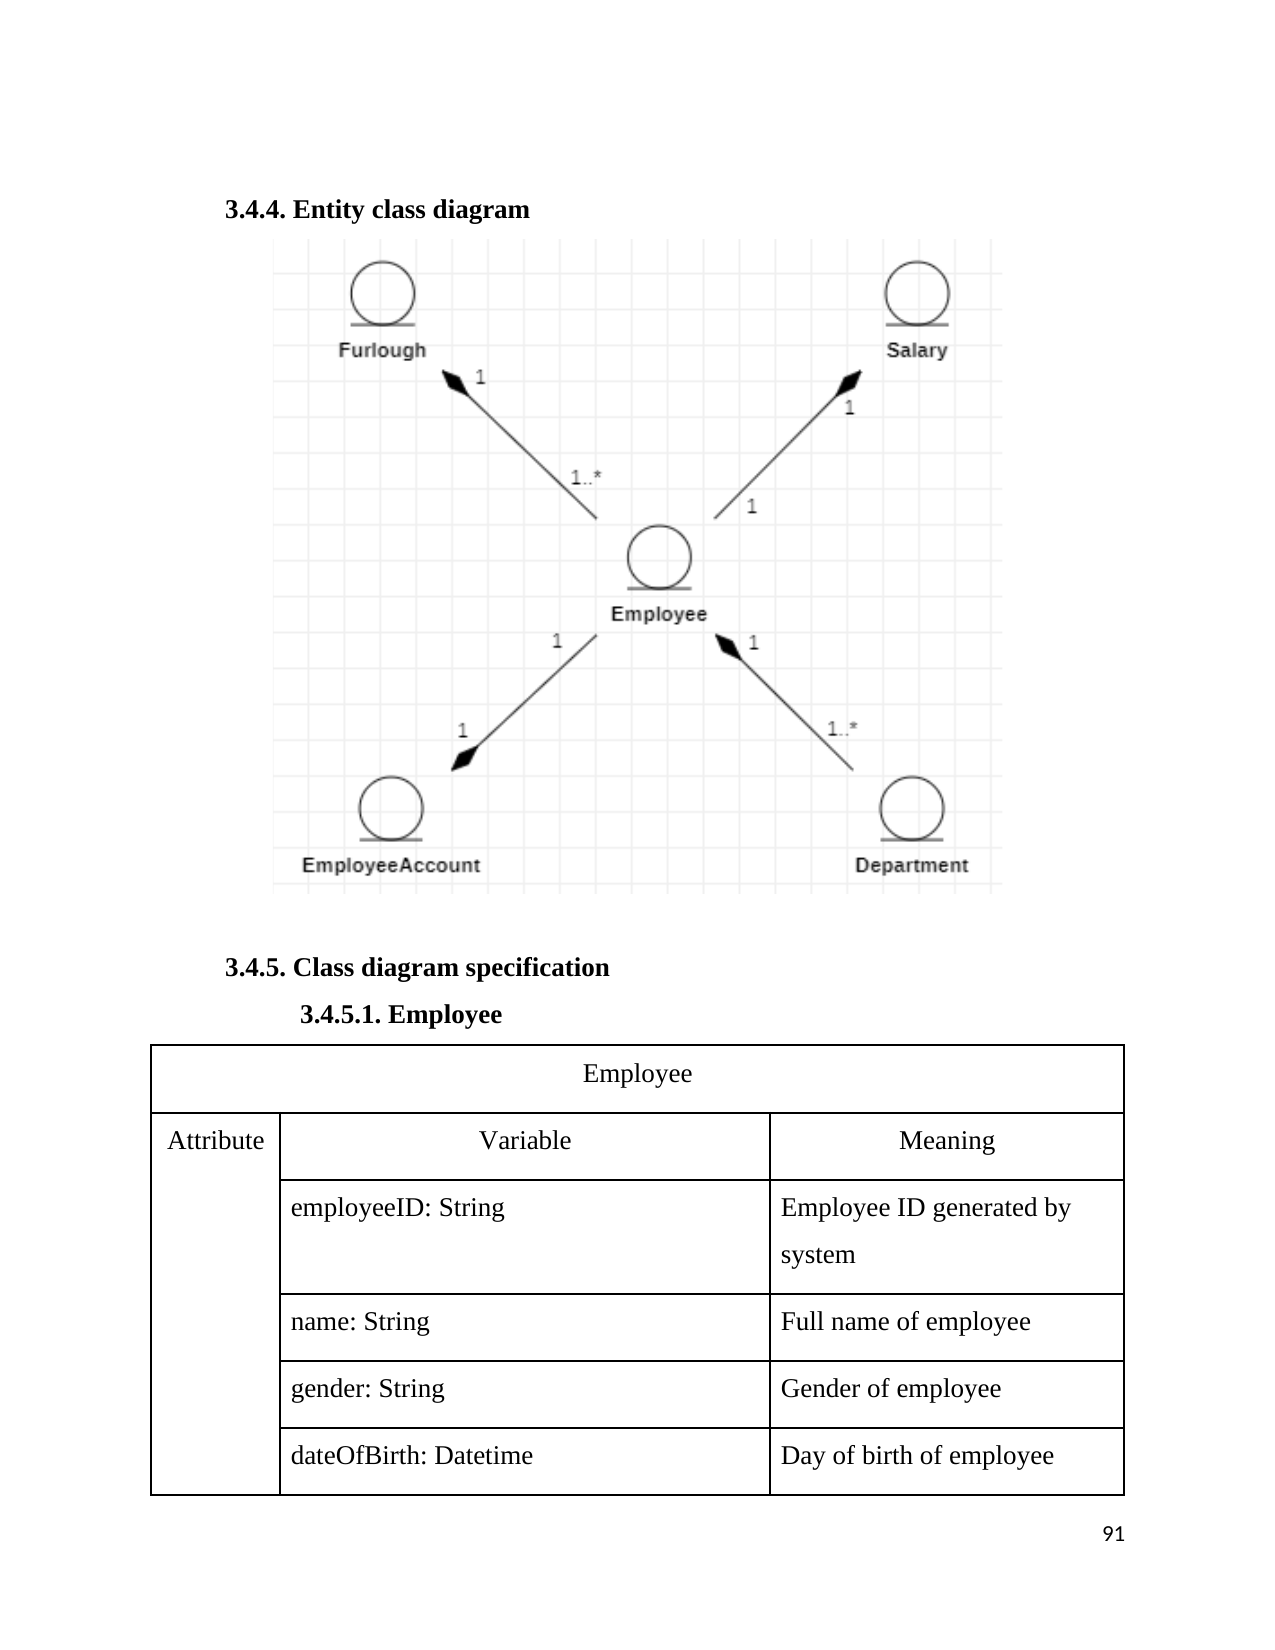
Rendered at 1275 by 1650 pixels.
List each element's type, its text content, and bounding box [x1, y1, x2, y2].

table_cell Full name of employee [771, 1295, 1123, 1360]
picture [272, 239, 1003, 894]
text 3.4.5. Class diagram specification [150, 951, 1125, 982]
table_cell employeeID: String [281, 1181, 769, 1293]
table_cell name: String [281, 1295, 769, 1360]
table_cell Day of birth of employee [771, 1429, 1123, 1494]
table_cell Gender of employee [771, 1362, 1123, 1427]
table_cell dateOfBirth: Datetime [281, 1429, 769, 1494]
table_header Employee [152, 1046, 1123, 1112]
text 3.4.5.1. Employee [150, 998, 1125, 1029]
table_cell Employee ID generated by system [771, 1181, 1123, 1293]
table_cell gender: String [281, 1362, 769, 1427]
text 3.4.4. Entity class diagram [150, 193, 1125, 224]
table_cell Meaning [771, 1114, 1123, 1179]
table_cell Variable [281, 1114, 769, 1179]
table_cell Attribute [152, 1114, 279, 1494]
